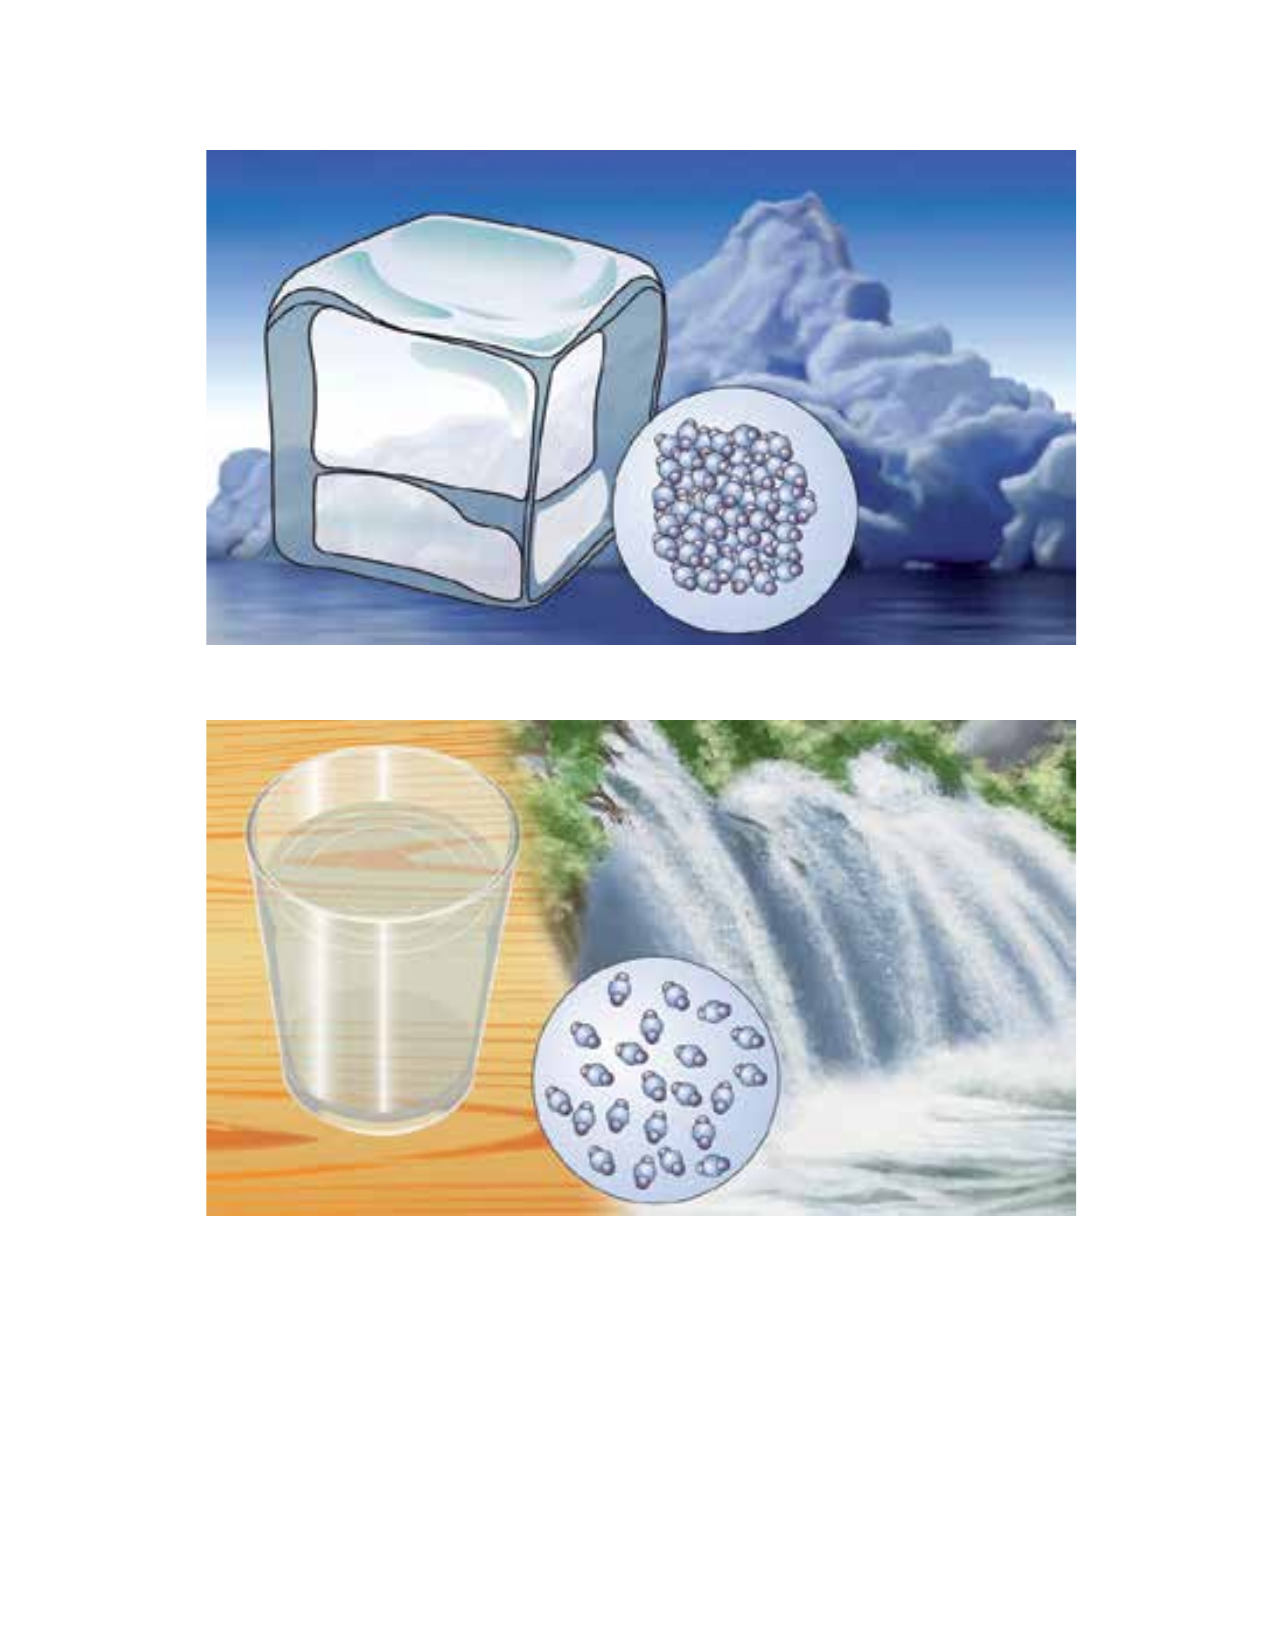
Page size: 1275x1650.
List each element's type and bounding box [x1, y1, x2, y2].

picture [206, 720, 1077, 1216]
picture [206, 150, 1077, 645]
